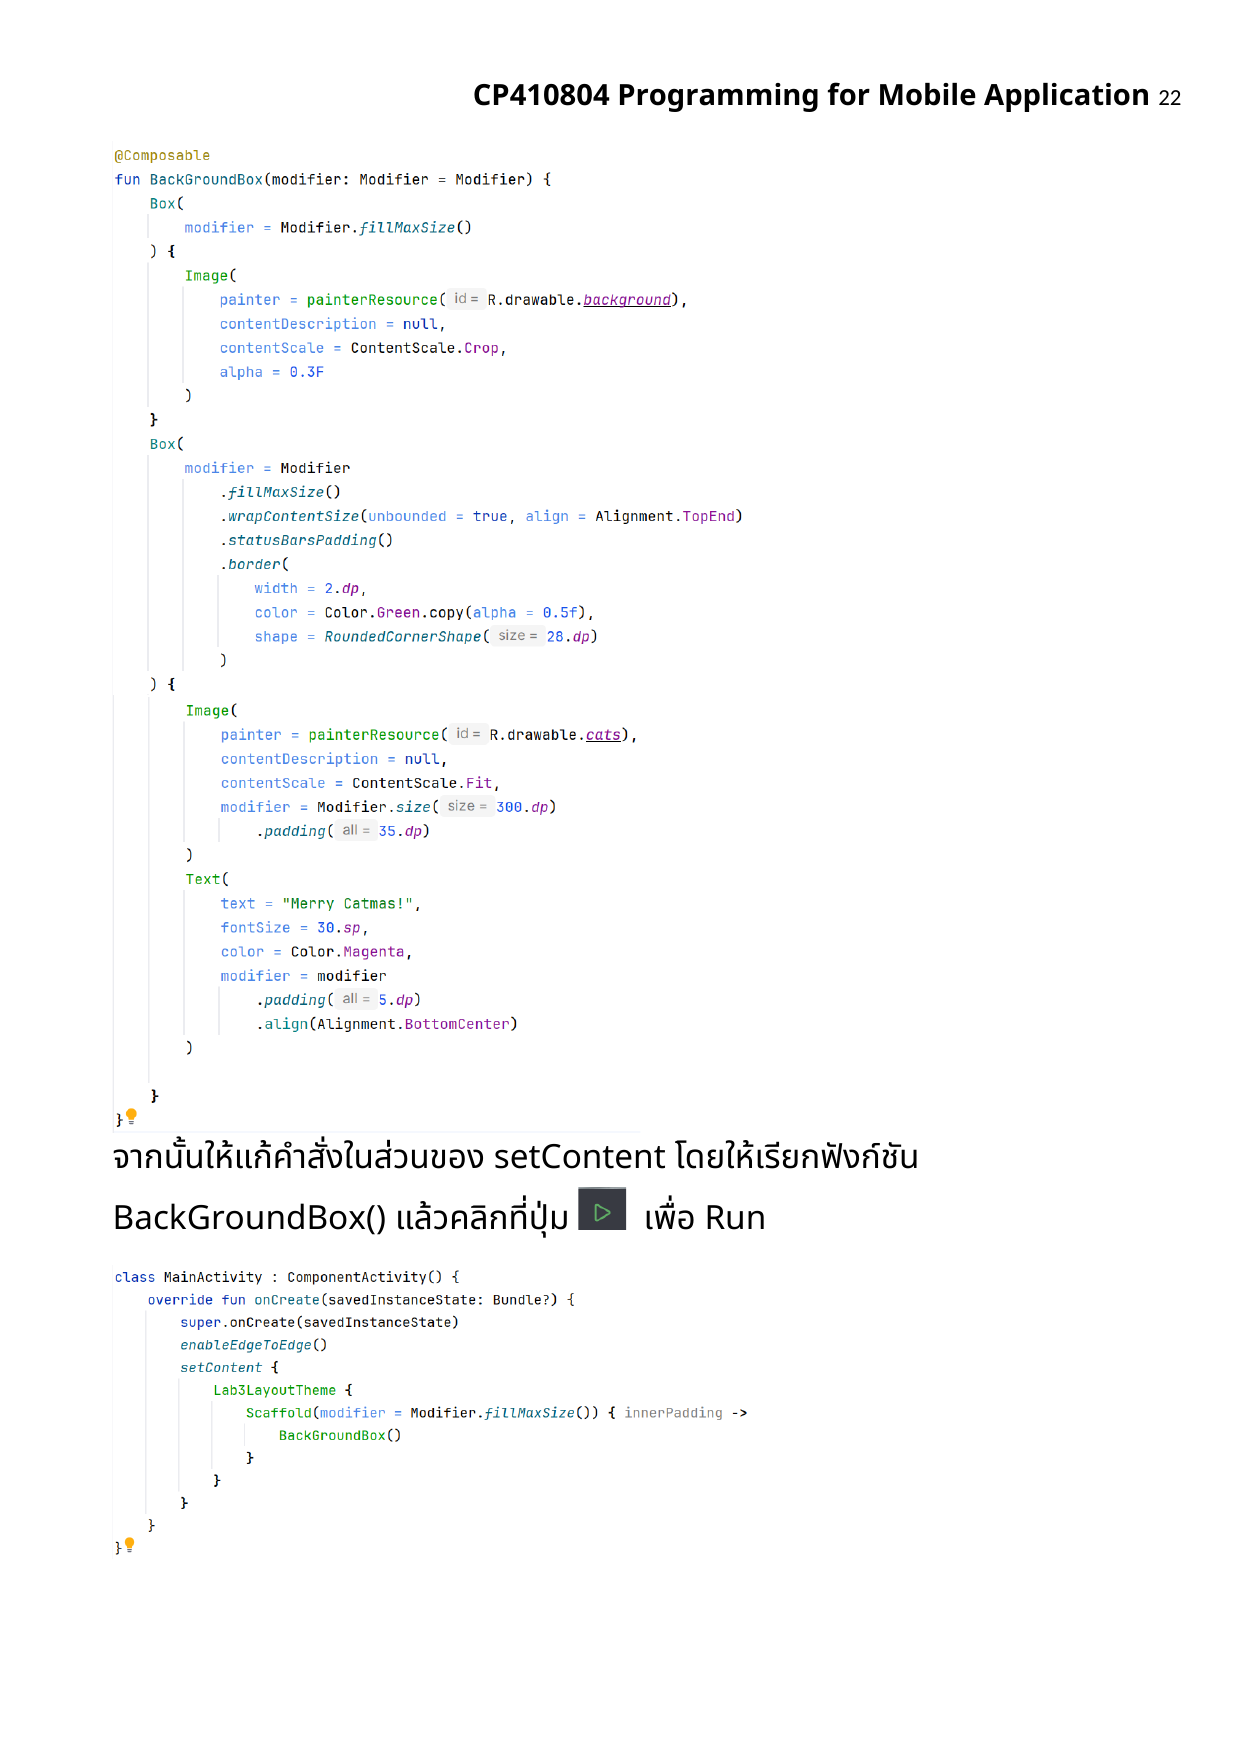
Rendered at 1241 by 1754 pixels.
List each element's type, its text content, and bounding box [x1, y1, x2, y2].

text จากนั้นให้แก้คำสั่งในส่วนของ setContent โดยให้เรียกฟังก์ชัน BackGroundBox() แล้วคลิกที่ปุ่ม เพื่อ Run [112, 1133, 1181, 1245]
picture [112, 141, 744, 1133]
picture [578, 1187, 627, 1230]
picture [112, 1265, 752, 1559]
